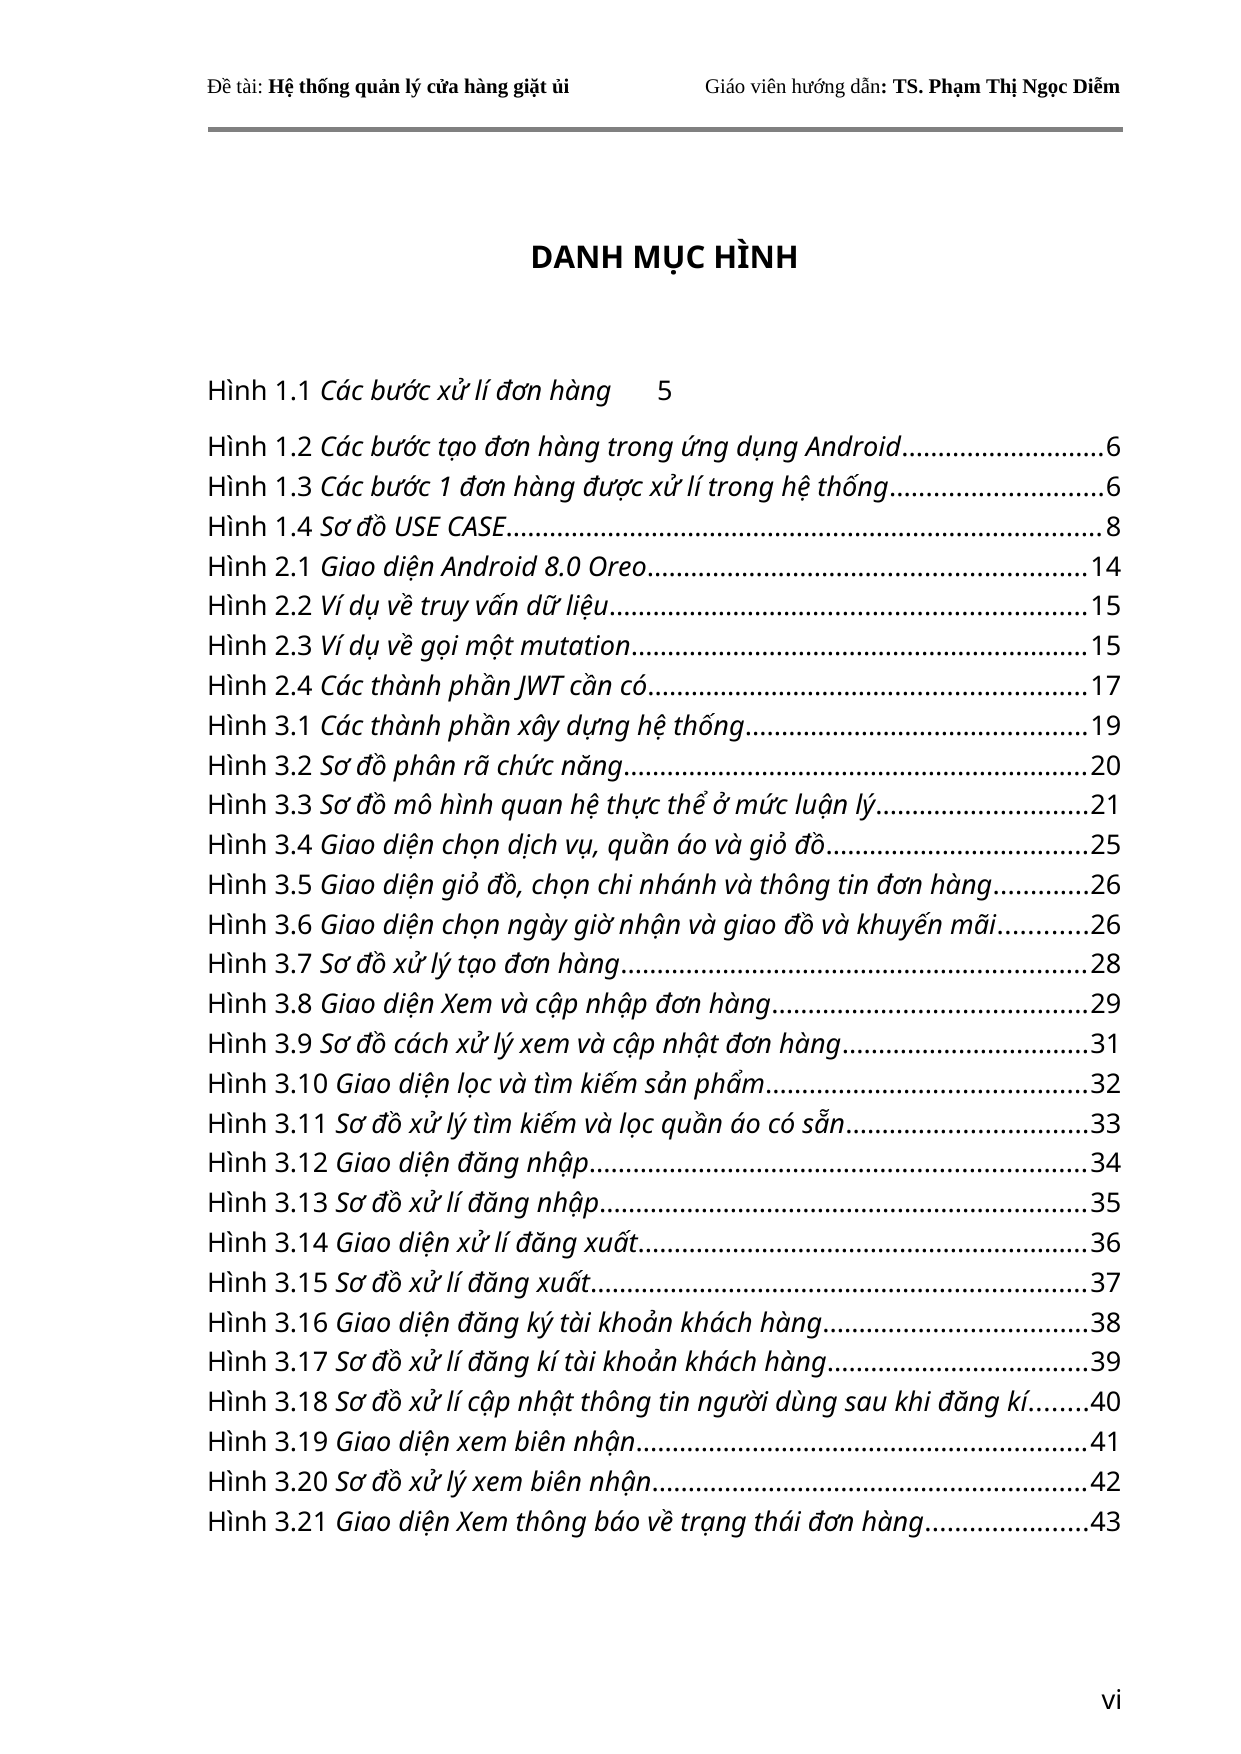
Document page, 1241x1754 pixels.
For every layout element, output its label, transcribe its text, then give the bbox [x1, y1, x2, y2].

list DANH HÌNH [207, 235, 1122, 277]
